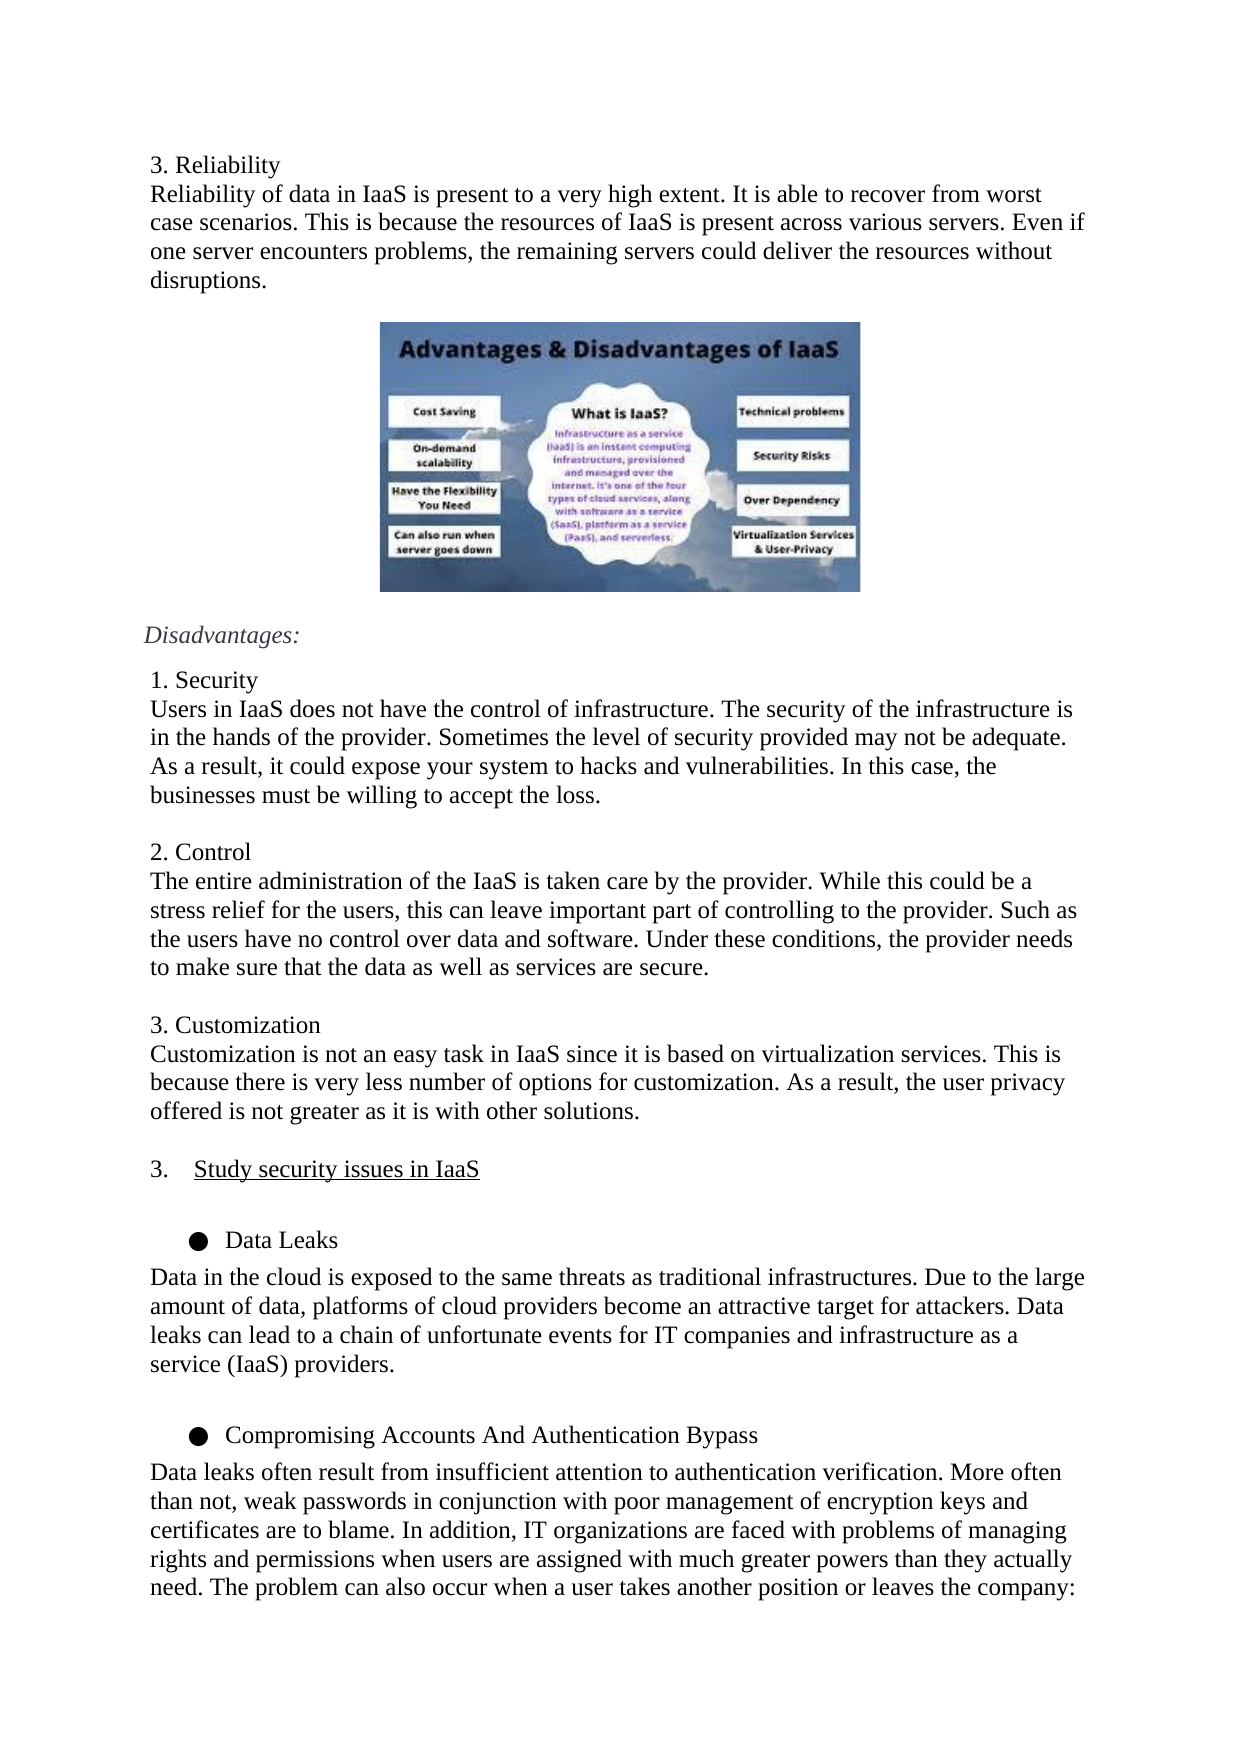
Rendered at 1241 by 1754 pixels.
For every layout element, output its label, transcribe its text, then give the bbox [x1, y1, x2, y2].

text Data in the cloud is exposed to the same threats as traditional infrastructures. Due to the large amount of data, platforms of cloud providers become an attractive target for attackers. Data leaks can lead to a chain of unfortunate events for IT companies and infrastructure as a service (IaaS) providers. [150, 1262, 1090, 1377]
text 2. Control [150, 837, 1090, 866]
text 3. Study security issues in IaaS [150, 1154, 1090, 1182]
text Users in IaaS does not have the control of infrastructure. The security of the infrastructure is in the hands of the provider. Sometimes the level of security provided may not be adequate. As a result, it could expose your system to hacks and vulnerabilities. In this case, the businesses must be willing to accept the loss. [150, 694, 1090, 809]
text Customization is not an easy task in IaaS since it is based on virtualization services. This is because there is very less number of options for customization. As a result, the user privacy offered is not greater as it is with other solutions. [150, 1039, 1090, 1125]
text The entire administration of the IaaS is taken care by the provider. While this could be a stress relief for the users, this can leave important part of controlling to the provider. Such as the users have no control over data and software. Under these conditions, the provider needs to make sure that the data as well as services are secure. [150, 866, 1090, 981]
text 3. Reliability [150, 150, 1090, 179]
text 3. Customization [150, 1010, 1090, 1039]
text Reliability of data in IaaS is present to a very high extent. It is able to recover from worst case scenarios. This is because the resources of IaaS is present across various servers. Even if one server encounters problems, the remaining servers could deliver the resources without disruptions. [150, 179, 1090, 294]
text Disadvantages: [144, 621, 1090, 649]
list Compromising Accounts And Authentication Bypass [187, 1406, 1090, 1457]
picture [379, 322, 861, 592]
text 1. Security [150, 665, 1090, 694]
list Data Leaks [187, 1211, 1090, 1262]
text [150, 1457, 1090, 1601]
